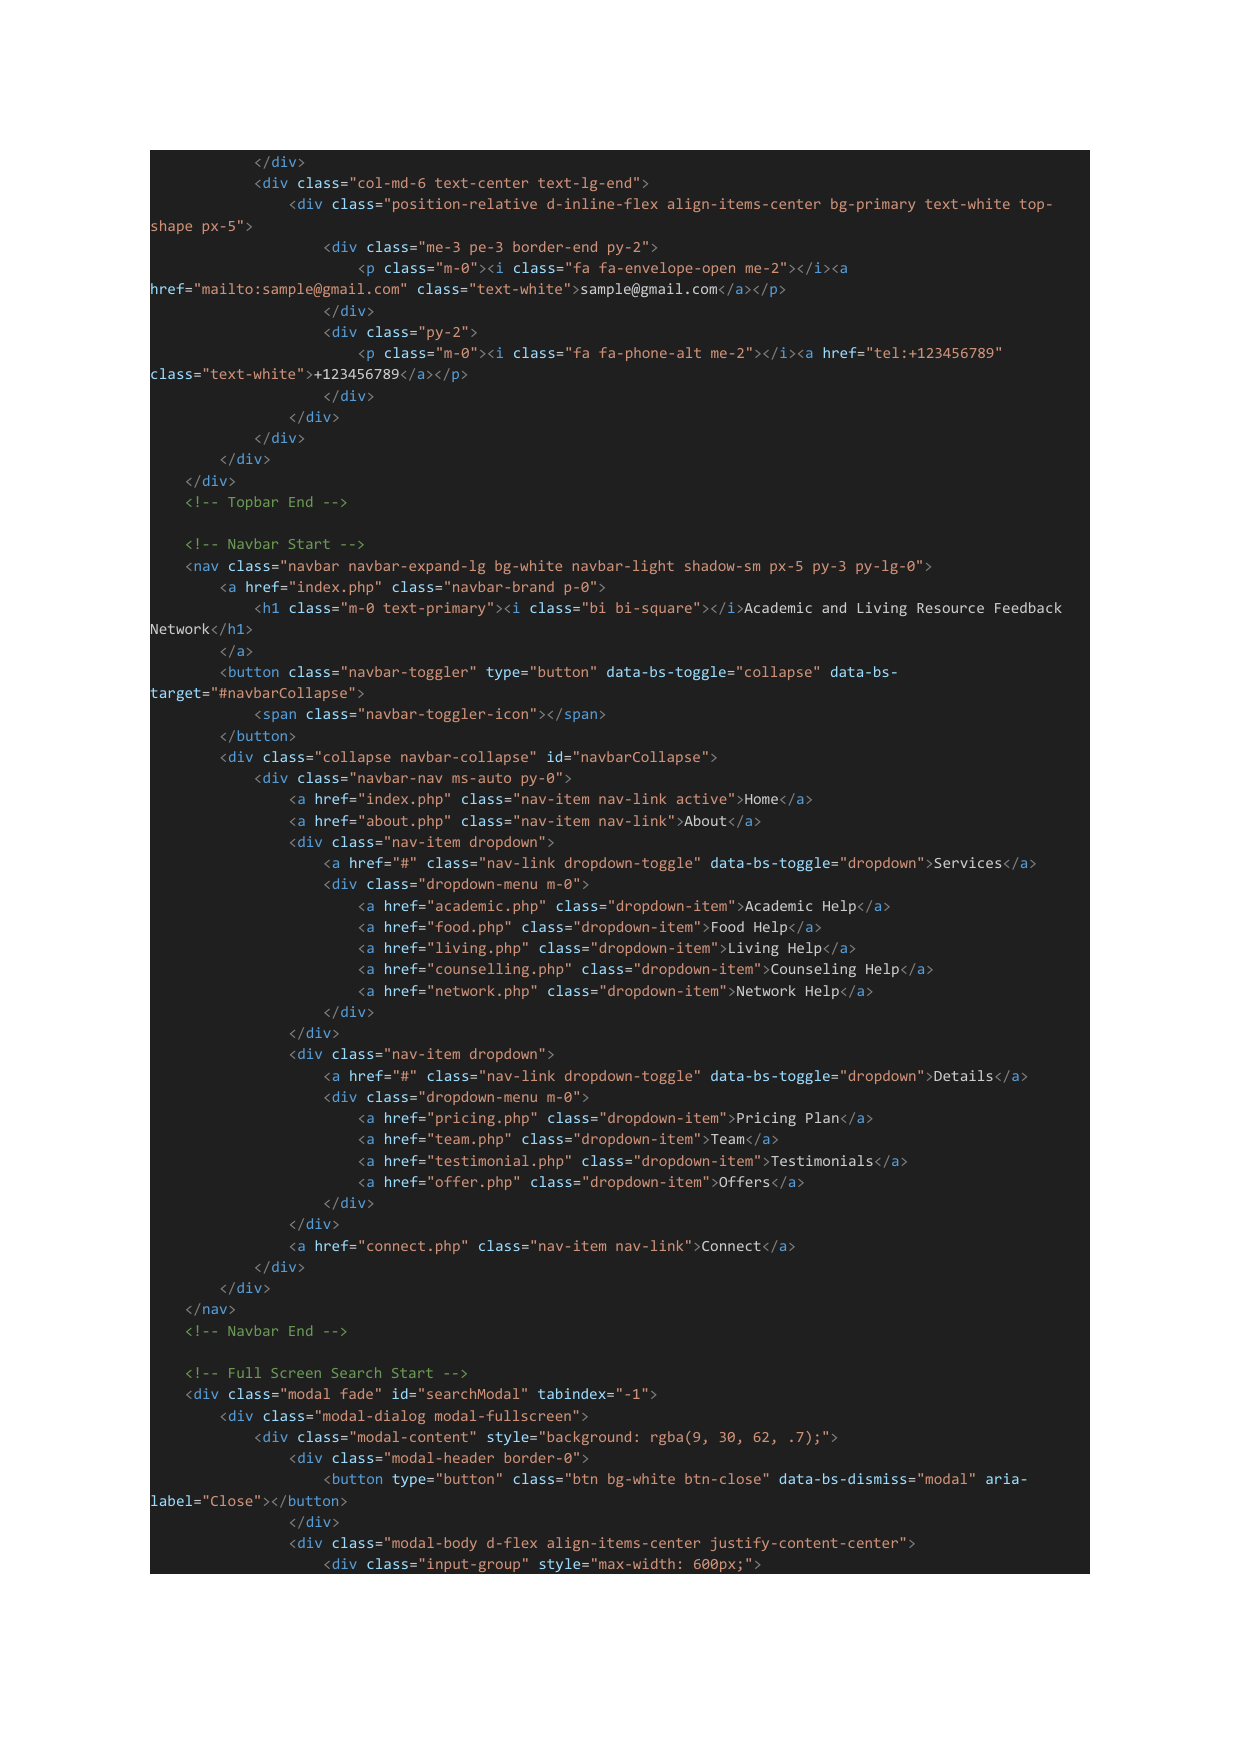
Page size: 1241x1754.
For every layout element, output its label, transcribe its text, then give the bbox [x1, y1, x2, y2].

text <div class="modal-body d-flex align-items-center justify-content-center"> [150, 1531, 1090, 1552]
text <a href="index.php" class="nav-item nav-link active">Home</a> [150, 787, 1090, 809]
text <div class="me-3 pe-3 border-end py-2"> [150, 235, 1090, 256]
text </a> [150, 639, 1090, 660]
text <div class="modal-dialog modal-fullscreen"> [150, 1404, 1090, 1425]
text <a href="index.php" class="navbar-brand p-0"> [150, 575, 1090, 596]
text <button class="navbar-toggler" type="button" data-bs-toggle="collapse" data-bs-target="#navbarCollapse"> [150, 660, 1090, 702]
text <a href="team.php" class="dropdown-item">Team</a> [150, 1127, 1090, 1149]
text <p class="m-0"><i class="fa fa-envelope-open me-2"></i><a href="mailto:sample@gmail.com" class="text-white">sample@gmail.com</a></p> [150, 256, 1090, 299]
text <a href="pricing.php" class="dropdown-item">Pricing Plan</a> [150, 1106, 1090, 1127]
text </div> [150, 1021, 1090, 1042]
text </button> [150, 724, 1090, 745]
text </div> [150, 1255, 1090, 1276]
text <a href="#" class="nav-link dropdown-toggle" data-bs-toggle="dropdown">Services</a> [150, 851, 1090, 872]
text <div class="modal fade" id="searchModal" tabindex="-1"> [150, 1382, 1090, 1404]
text <h1 class="m-0 text-primary"><i class="bi bi-square"></i>Academic and Living Resource Feedback Network</h1> [150, 596, 1090, 639]
text <div class="dropdown-menu m-0"> [150, 872, 1090, 894]
text <a href="testimonial.php" class="dropdown-item">Testimonials</a> [150, 1149, 1090, 1170]
text <a href="academic.php" class="dropdown-item">Academic Help</a> [150, 894, 1090, 915]
text <div class="navbar-nav ms-auto py-0"> [150, 766, 1090, 787]
text <div class="nav-item dropdown"> [150, 1042, 1090, 1064]
text </div> [150, 150, 1090, 171]
text <div class="collapse navbar-collapse" id="navbarCollapse"> [150, 745, 1090, 766]
text </nav> [150, 1297, 1090, 1319]
text <div class="nav-item dropdown"> [150, 830, 1090, 851]
text <!-- Navbar End --> [150, 1319, 1090, 1340]
text <div class="modal-header border-0"> [150, 1446, 1090, 1467]
text <!-- Full Screen Search Start --> [150, 1361, 1090, 1382]
text </div> [150, 1000, 1090, 1021]
text <div class="py-2"> [150, 320, 1090, 341]
text <div class="modal-content" style="background: rgba(9, 30, 62, .7);"> [150, 1425, 1090, 1446]
text <p class="m-0"><i class="fa fa-phone-alt me-2"></i><a href="tel:+123456789" class="text-white">+123456789</a></p> [150, 341, 1090, 384]
text </div> [150, 405, 1090, 426]
text <a href="food.php" class="dropdown-item">Food Help</a> [150, 915, 1090, 936]
text <a href="network.php" class="dropdown-item">Network Help</a> [150, 979, 1090, 1000]
text <a href="counselling.php" class="dropdown-item">Counseling Help</a> [150, 957, 1090, 979]
text <!-- Topbar End --> [150, 490, 1090, 511]
text <div class="input-group" style="max-width: 600px;"> [150, 1552, 1090, 1574]
text </div> [150, 469, 1090, 490]
text <nav class="navbar navbar-expand-lg bg-white navbar-light shadow-sm px-5 py-3 py-lg-0"> [150, 554, 1090, 575]
text <div class="dropdown-menu m-0"> [150, 1085, 1090, 1106]
text <a href="connect.php" class="nav-item nav-link">Connect</a> [150, 1234, 1090, 1255]
text </div> [150, 1212, 1090, 1234]
text <a href="#" class="nav-link dropdown-toggle" data-bs-toggle="dropdown">Details</a> [150, 1064, 1090, 1085]
text <a href="living.php" class="dropdown-item">Living Help</a> [150, 936, 1090, 957]
text <div class="col-md-6 text-center text-lg-end"> [150, 171, 1090, 192]
text <a href="offer.php" class="dropdown-item">Offers</a> [150, 1170, 1090, 1191]
text </div> [150, 1191, 1090, 1212]
text </div> [150, 384, 1090, 405]
text <div class="position-relative d-inline-flex align-items-center bg-primary text-white top-shape px-5"> [150, 192, 1090, 235]
text <button type="button" class="btn bg-white btn-close" data-bs-dismiss="modal" aria-label="Close"></button> [150, 1467, 1090, 1510]
text </div> [150, 426, 1090, 447]
text <!-- Navbar Start --> [150, 532, 1090, 554]
text <a href="about.php" class="nav-item nav-link">About</a> [150, 809, 1090, 830]
text </div> [150, 1510, 1090, 1531]
text </div> [150, 447, 1090, 469]
text </div> [150, 299, 1090, 320]
text <span class="navbar-toggler-icon"></span> [150, 702, 1090, 724]
text </div> [150, 1276, 1090, 1297]
